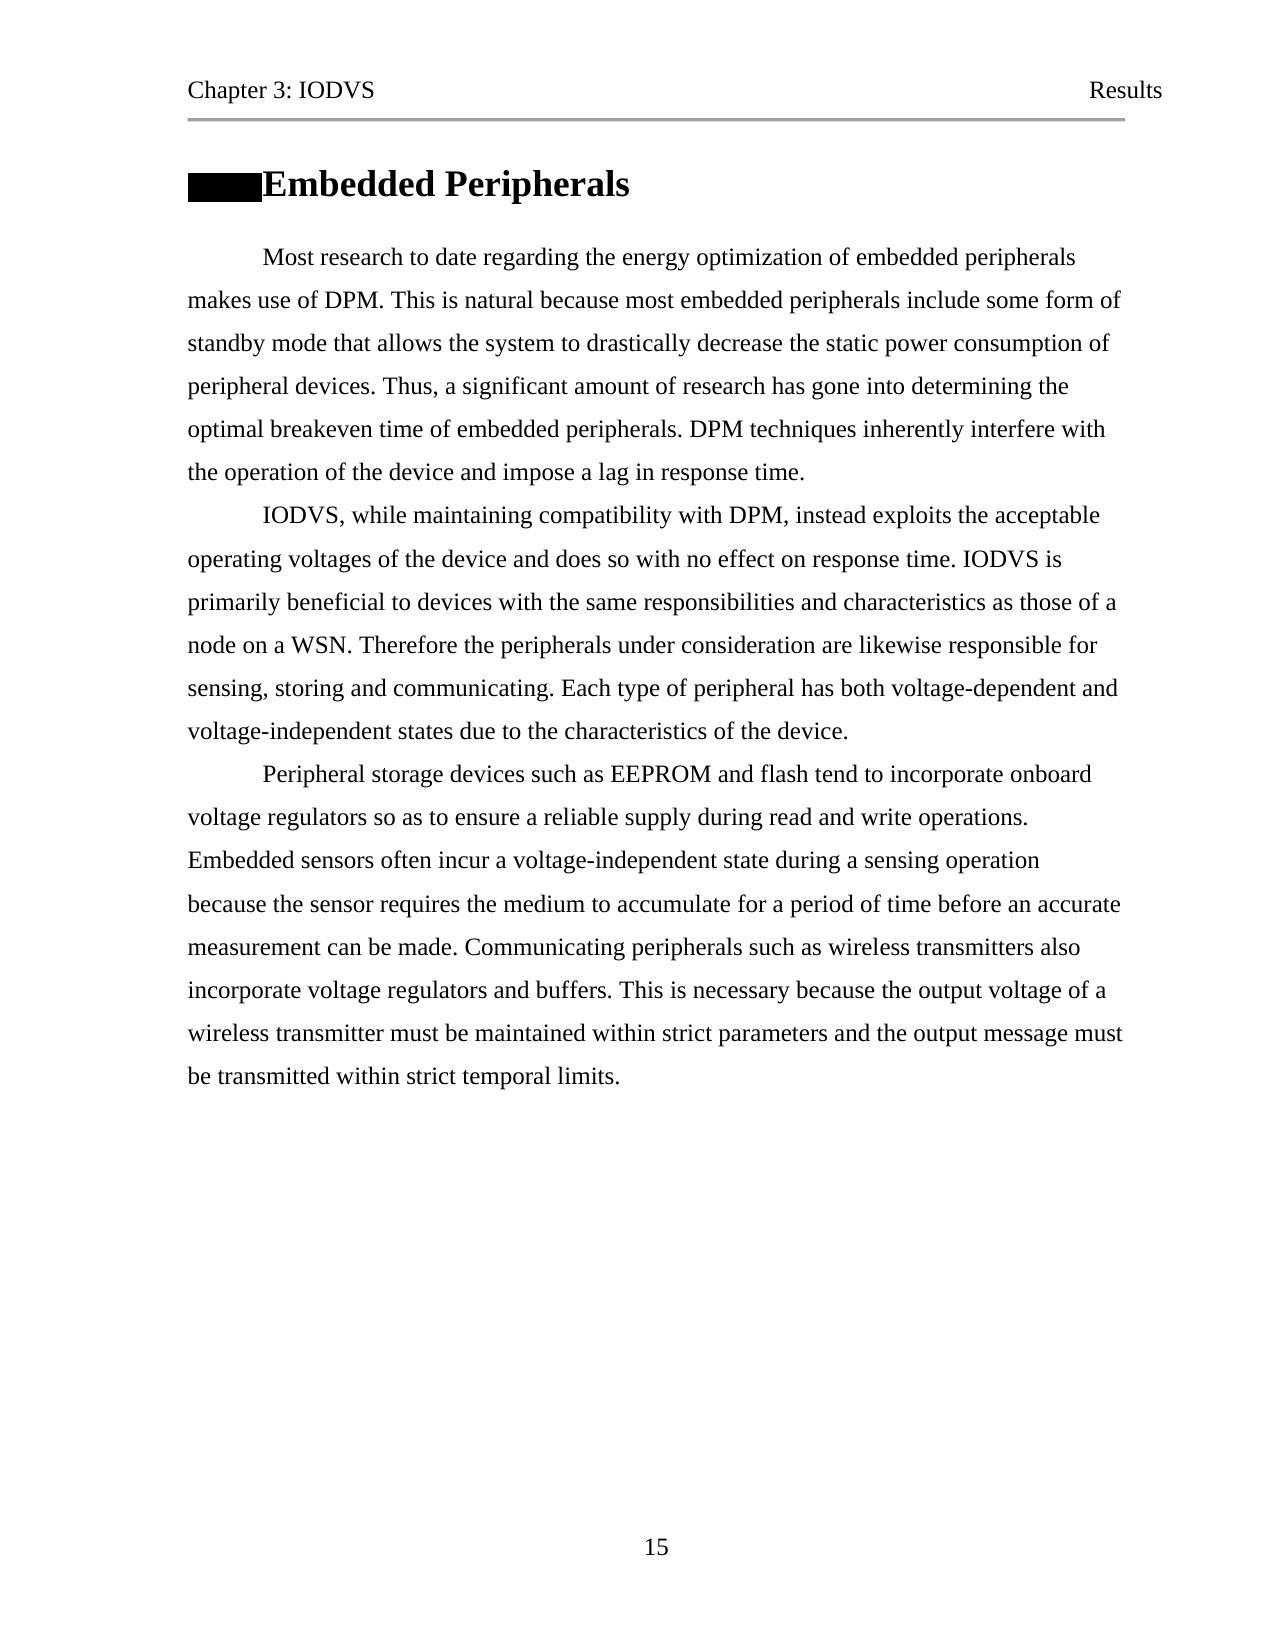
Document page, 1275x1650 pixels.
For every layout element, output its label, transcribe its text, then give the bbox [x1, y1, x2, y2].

subtitle Embedded Peripherals [187, 161, 1125, 204]
text IODVS, while maintaining compatibility with DPM, instead exploits the acceptable operating voltages of the device and does so with no effect on response time. IODVS is primarily beneficial to devices with the same responsibilities and characteristics as those of a node on a WSN. Therefore the peripherals under consideration are likewise responsible for sensing, storing and communicating. Each type of peripheral has both voltage-dependent and voltage-independent states due to the characteristics of the device. [187, 501, 1125, 745]
text Peripheral storage devices such as EEPROM and flash tend to incorporate onboard voltage regulators so as to ensure a reliable supply during read and write operations. Embedded sensors often incur a voltage-independent state during a sensing operation because the sensor requires the medium to accumulate for a period of time before an accurate measurement can be made. Communicating peripherals such as wireless transmitters also incorporate voltage regulators and buffers. This is necessary because the output voltage of a wireless transmitter must be maintained within strict parameters and the output message must be transmitted within strict temporal limits. [187, 759, 1125, 1090]
text Most research to date regarding the energy optimization of embedded peripherals makes use of DPM. This is natural because most embedded peripherals include some form of standby mode that allows the system to drastically decrease the static power consumption of peripheral devices. Thus, a significant amount of research has gone into determining the optimal breakeven time of embedded peripherals. DPM techniques inherently interfere with the operation of the device and impose a lag in response time. [187, 242, 1125, 486]
